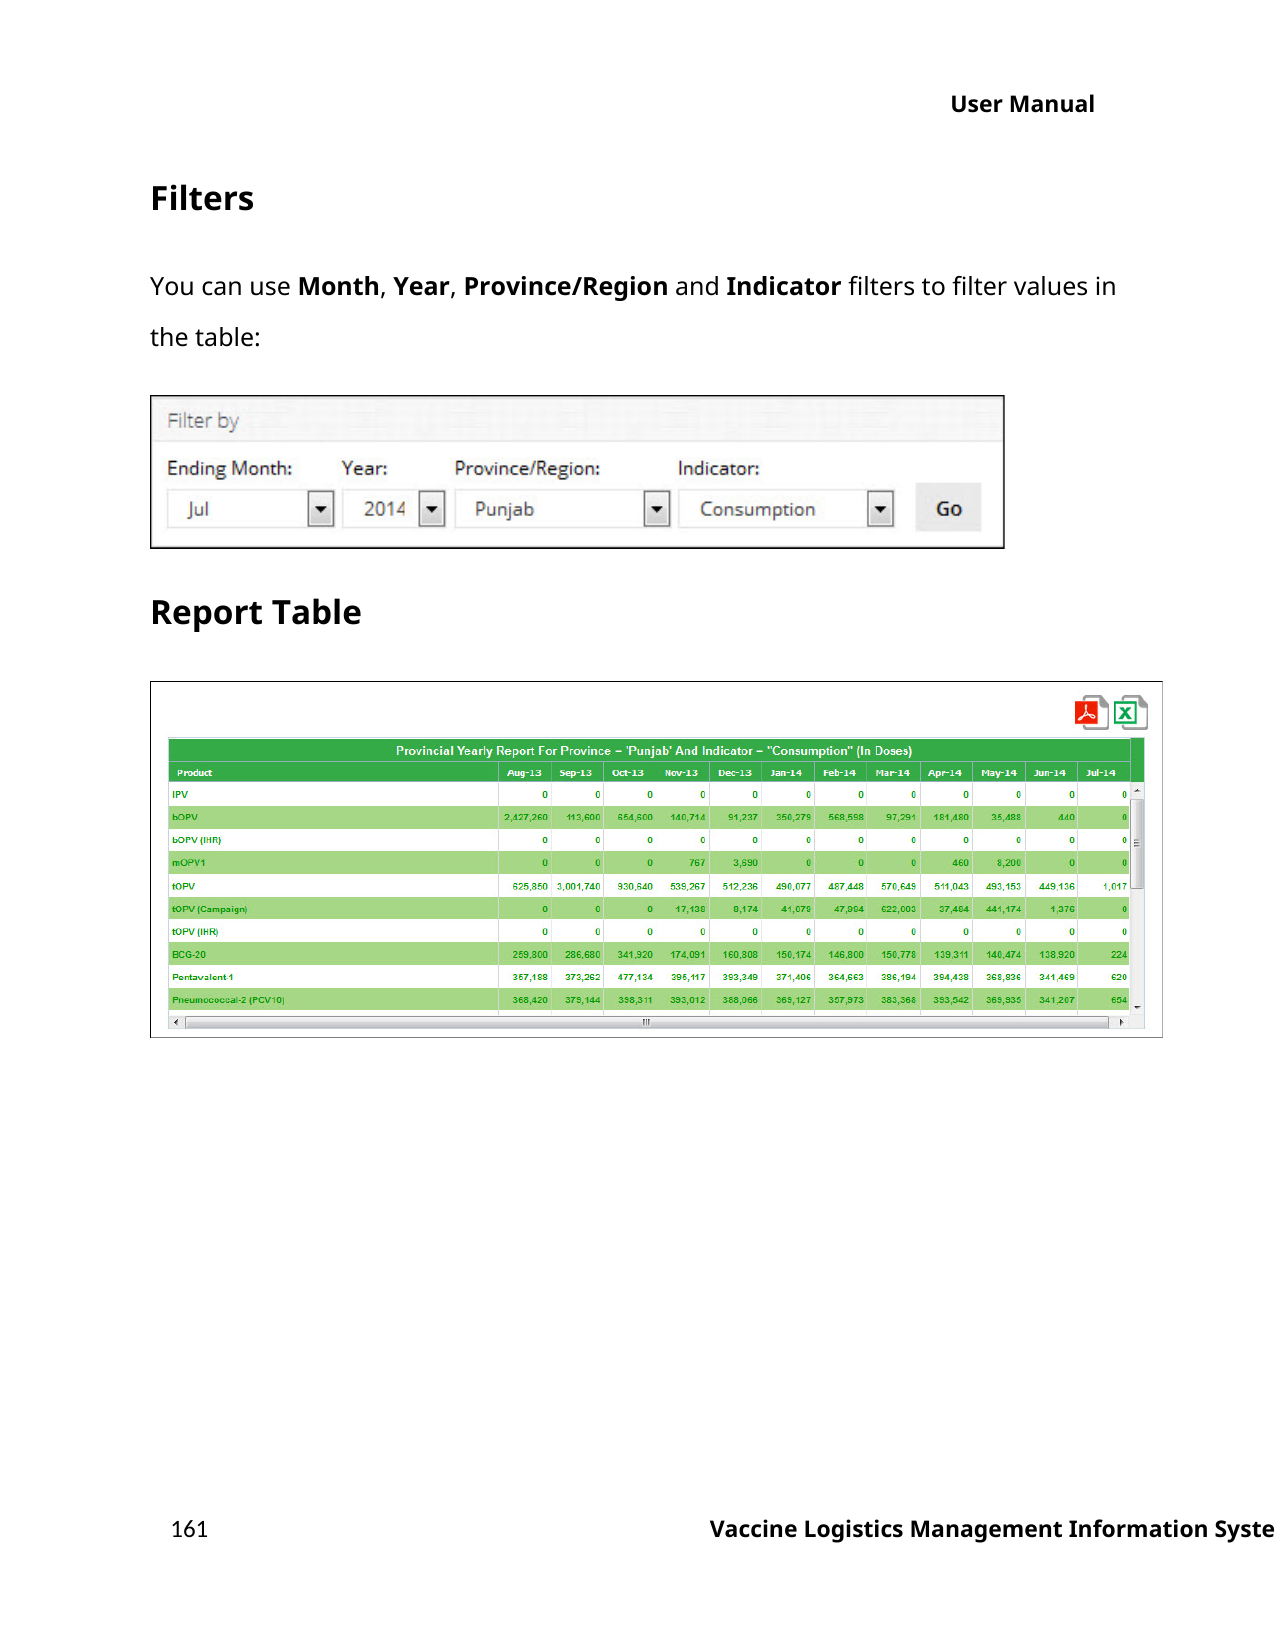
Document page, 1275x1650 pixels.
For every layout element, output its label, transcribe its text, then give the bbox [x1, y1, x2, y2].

text You can use Month, Year, Province/Region and Indicator filters to filter values in the table: [150, 268, 1125, 353]
text Filters [150, 175, 1125, 220]
picture [150, 681, 1163, 1038]
picture [150, 395, 1005, 549]
text Report Table [150, 588, 1125, 634]
